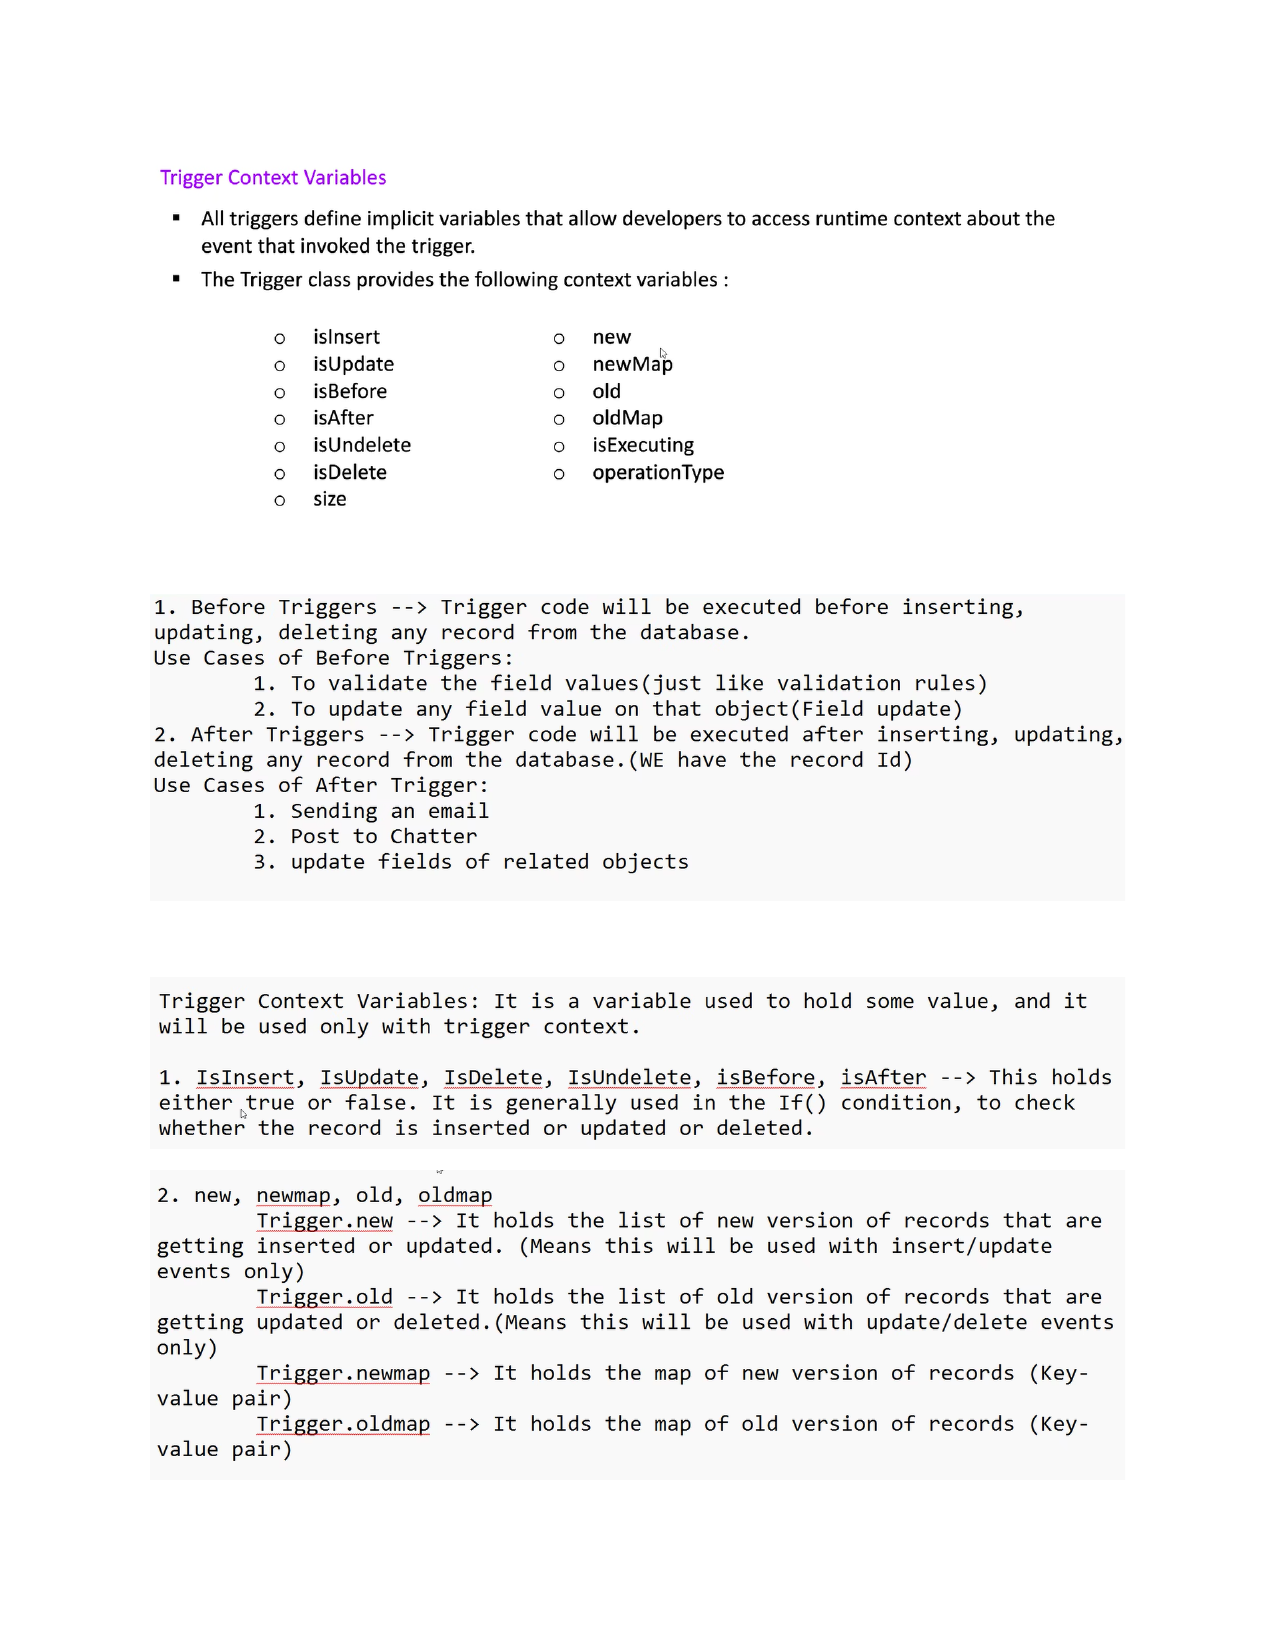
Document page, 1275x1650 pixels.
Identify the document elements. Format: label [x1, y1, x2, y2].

picture [150, 594, 1125, 901]
picture [150, 1170, 1125, 1480]
picture [150, 977, 1125, 1149]
picture [150, 150, 1125, 573]
